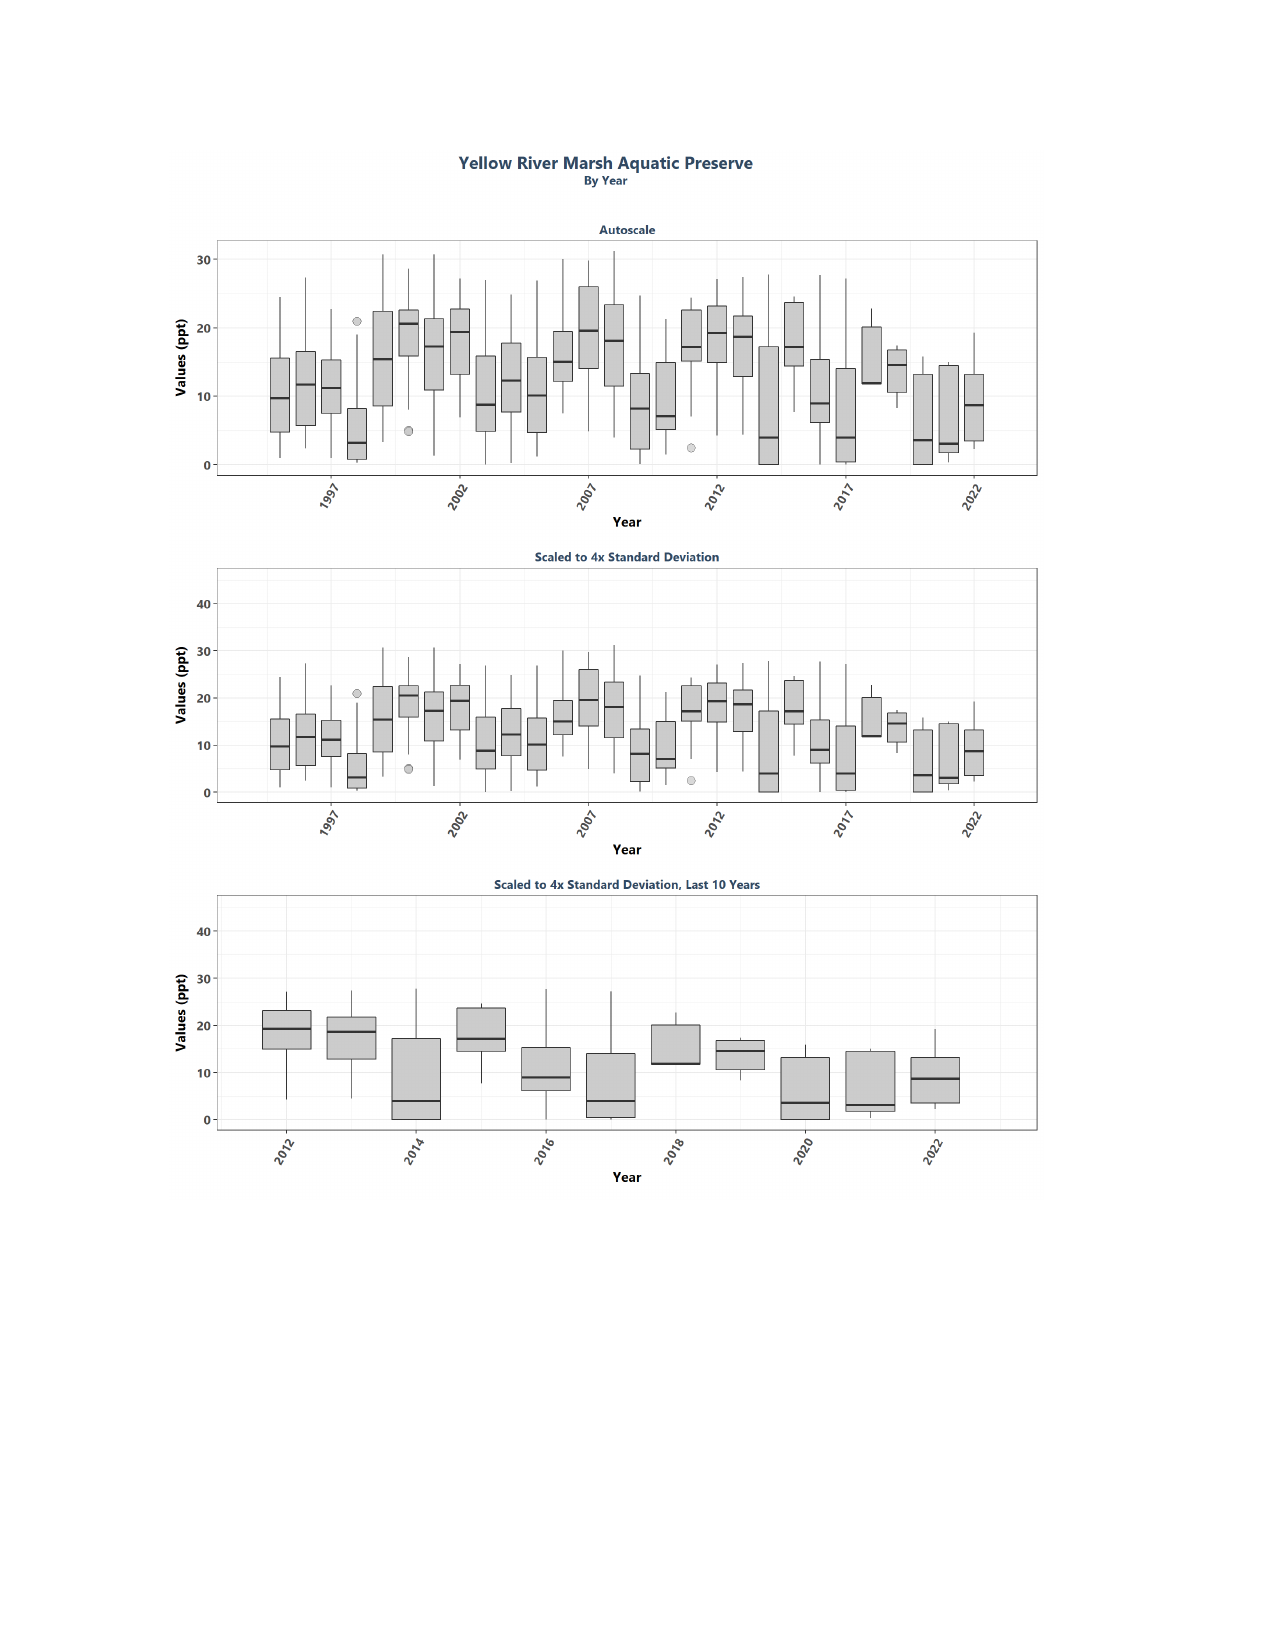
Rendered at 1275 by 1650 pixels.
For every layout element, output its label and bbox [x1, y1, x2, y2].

picture [168, 150, 1044, 1200]
